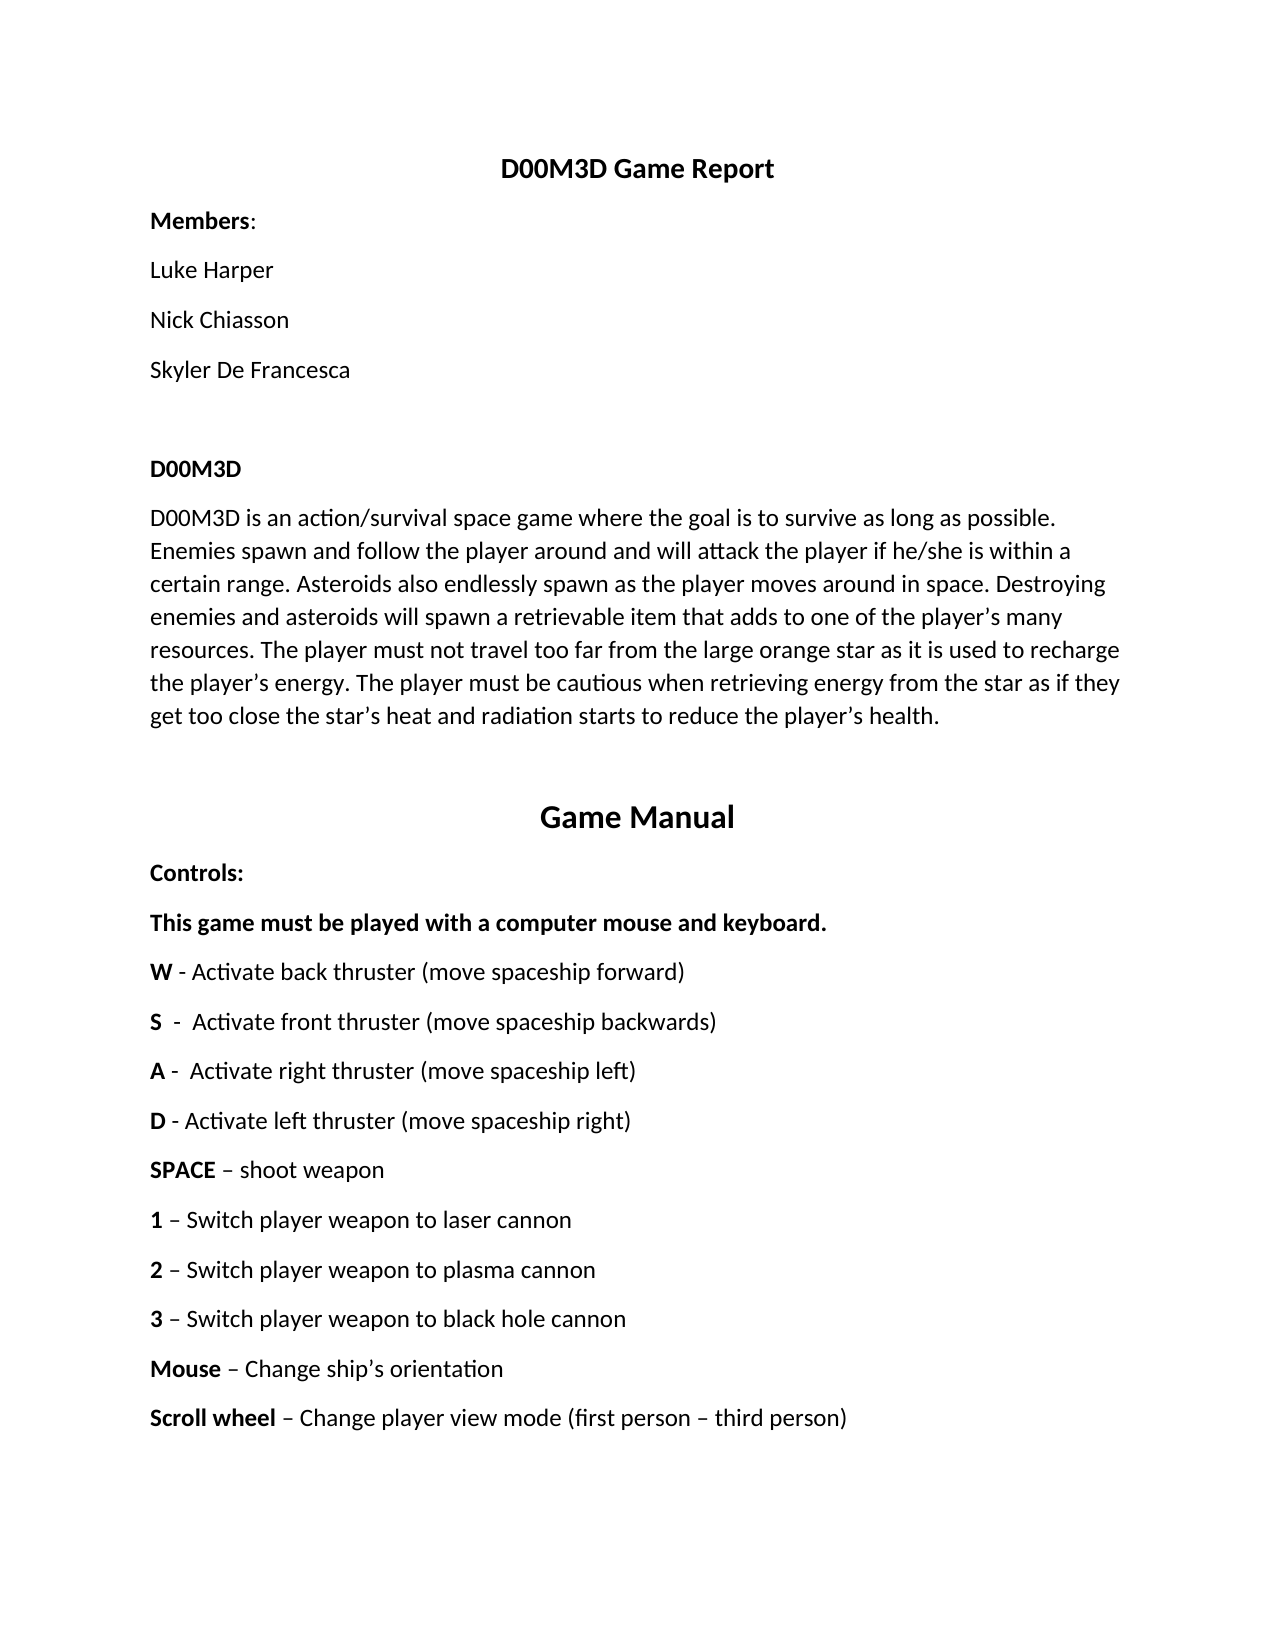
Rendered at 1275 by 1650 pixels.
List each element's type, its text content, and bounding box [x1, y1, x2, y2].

text Controls: [150, 857, 1125, 888]
text Nick Chiasson [150, 304, 1125, 335]
text 1 – Switch player weapon to laser cannon [150, 1204, 1125, 1235]
text D00M3D [150, 453, 1125, 483]
text SPACE – shoot weapon [150, 1155, 1125, 1185]
text 2 – Switch player weapon to plasma cannon [150, 1254, 1125, 1284]
text Scroll wheel – Change player view mode (first person – third person) [150, 1403, 1125, 1433]
text Game Manual [150, 797, 1125, 837]
text D00M3D Game Report [150, 150, 1125, 186]
text D00M3D is an action/survival space game where the goal is to survive as long as possible. Enemies spawn and follow the player around and will attack the player if he/she is within a certain range. Asteroids also endlessly spawn as the player moves around in space. Destroying enemies and asteroids will spawn a retrievable item that adds to one of the player’s many resources. The player must not travel too far from the large orange star as it is used to recharge the player’s energy. The player must be cautious when retrieving energy from the star as if they get too close the star’s heat and radiation starts to reduce the player’s health. [150, 503, 1125, 731]
text 3 – Switch player weapon to black hole cannon [150, 1303, 1125, 1334]
text Luke Harper [150, 255, 1125, 285]
text Members: [150, 205, 1125, 236]
text W - Activate back thruster (move spaceship forward) [150, 956, 1125, 987]
text A - Activate right thruster (move spaceship left) [150, 1056, 1125, 1086]
text This game must be played with a computer mouse and keyboard. [150, 907, 1125, 937]
text S - Activate front thruster (move spaceship backwards) [150, 1006, 1125, 1036]
text Skyler De Francesca [150, 354, 1125, 384]
text D - Activate left thruster (move spaceship right) [150, 1105, 1125, 1136]
text Mouse – Change ship’s orientation [150, 1353, 1125, 1383]
